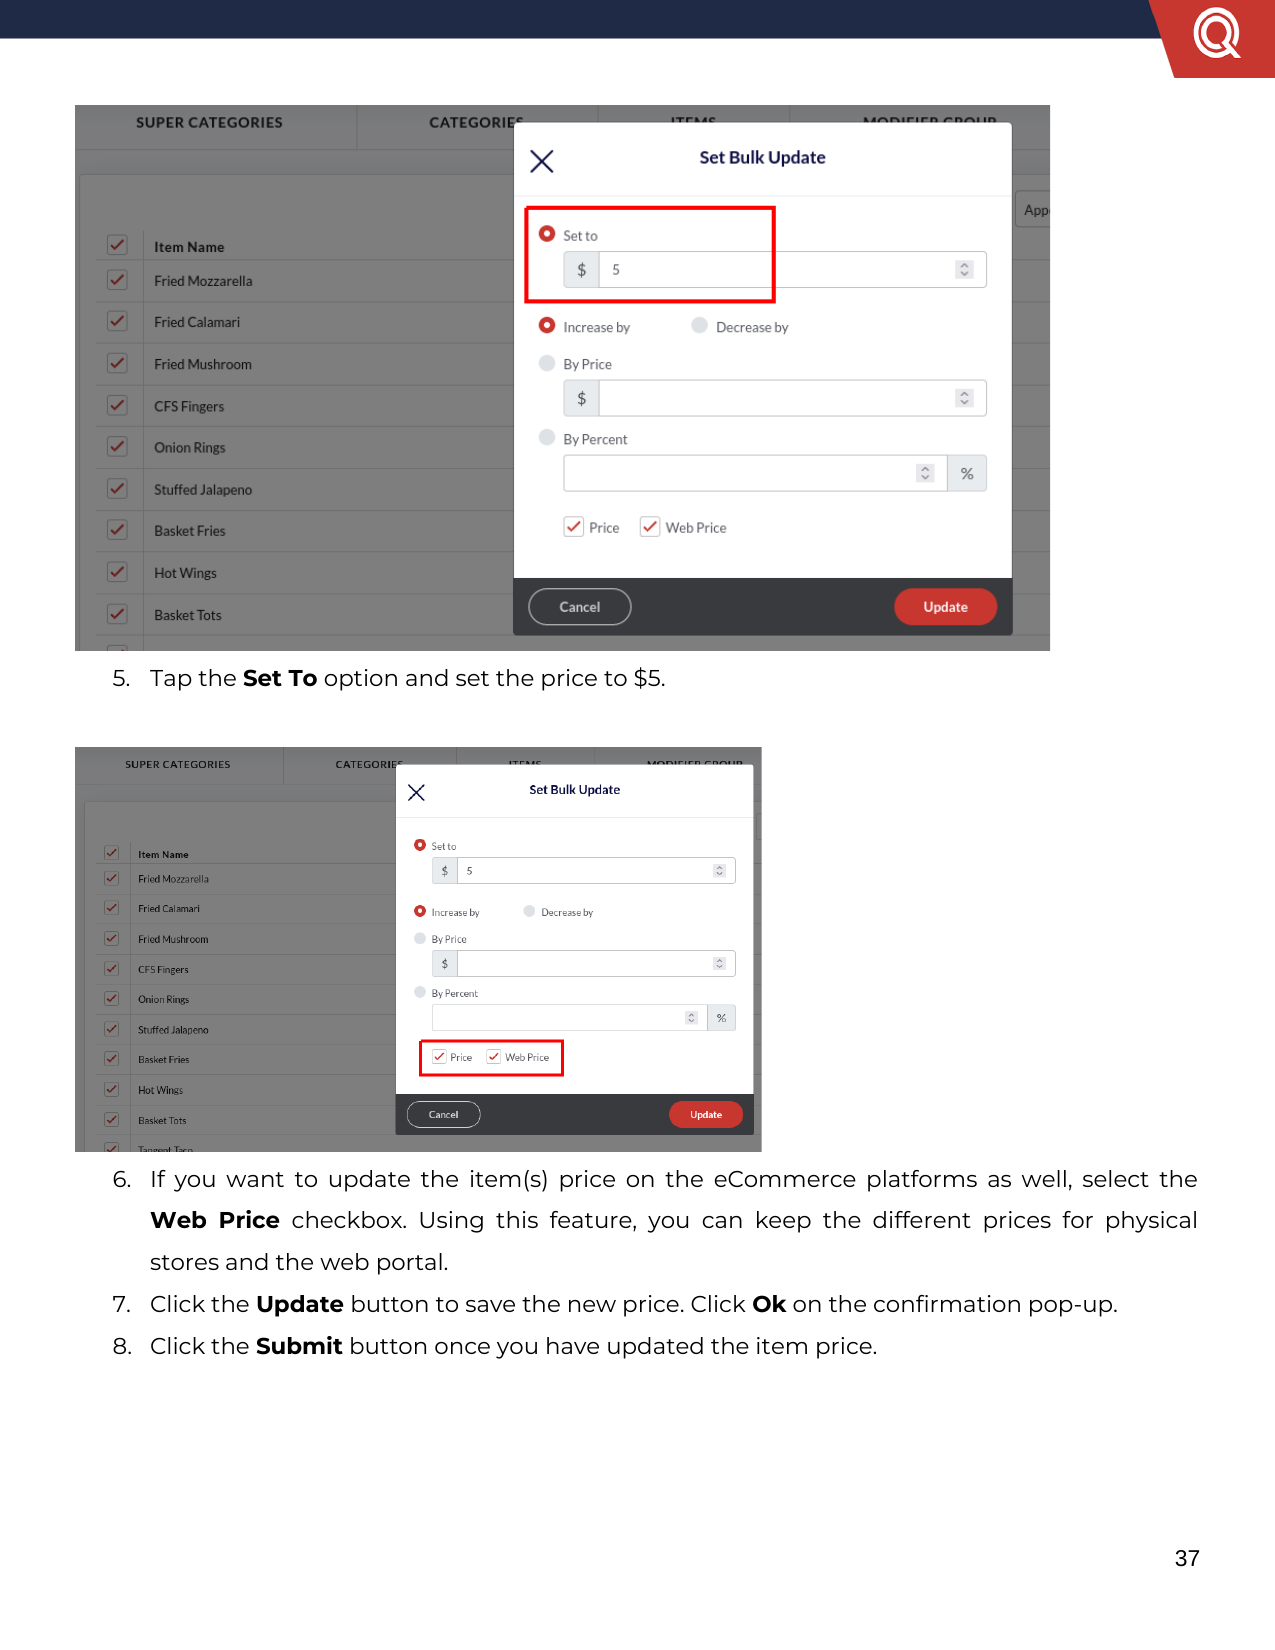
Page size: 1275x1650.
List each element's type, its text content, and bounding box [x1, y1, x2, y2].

list Click the Update button to save the new price. Click Ok on the confirmation pop-up. [112, 1291, 1200, 1318]
list Click the Submit button once you have updated the item price. [112, 1332, 1200, 1360]
list If you want to update the item(s) price on the eCommerce platforms as well, select the Web Price checkbox. Using this feature, you can keep the different prices for physical stores and the web portal. [112, 1165, 1200, 1277]
picture [0, 0, 1275, 78]
list Tap the Set To option and set the price to $5. [112, 664, 1200, 692]
picture [75, 105, 1050, 651]
picture [75, 747, 762, 1152]
